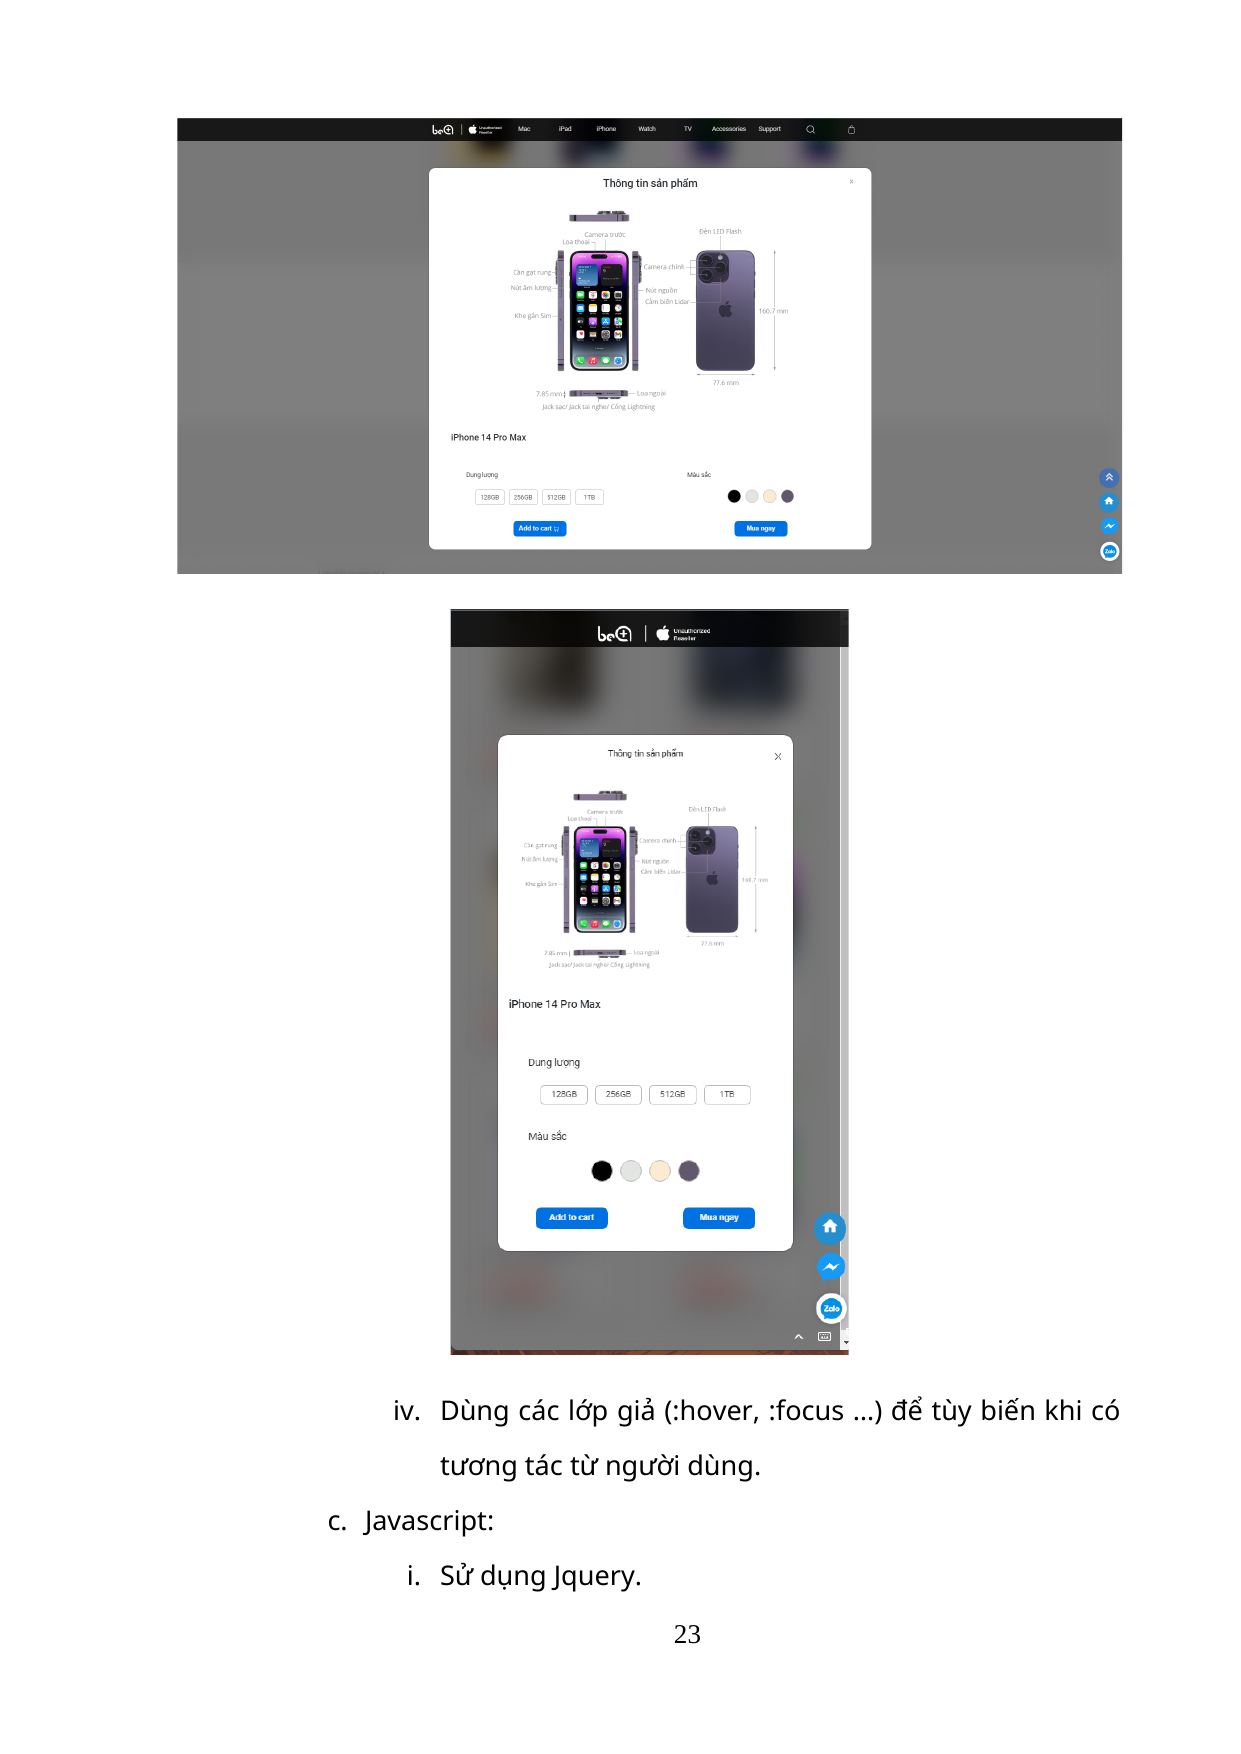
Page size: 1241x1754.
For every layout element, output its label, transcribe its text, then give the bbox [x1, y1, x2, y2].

list Dùng các lớp giả (:hover, :focus …) để tùy biến khi có tương tác từ người dùng. [421, 1391, 1122, 1483]
picture [177, 118, 1123, 574]
picture [450, 609, 849, 1355]
list Sử dụng Jquery. [421, 1557, 1122, 1594]
list Javascript: [327, 1502, 1122, 1538]
